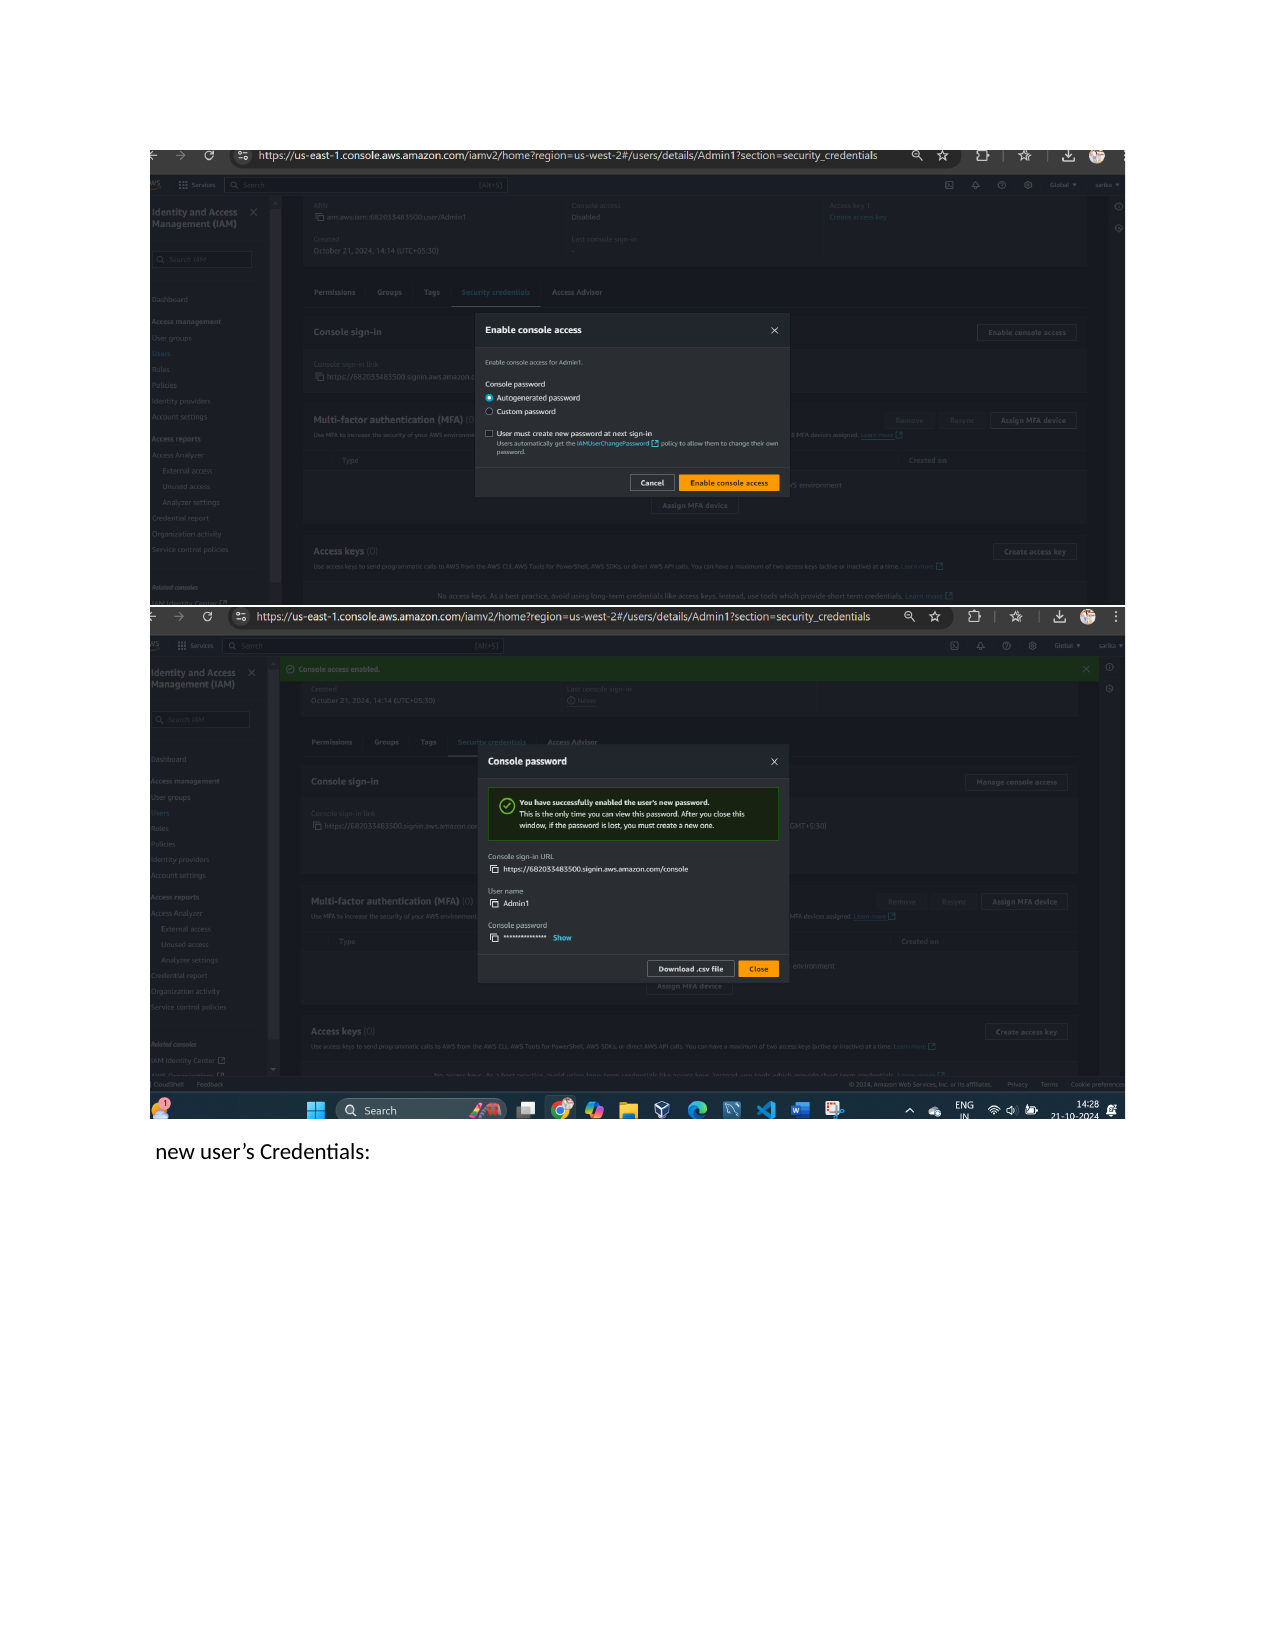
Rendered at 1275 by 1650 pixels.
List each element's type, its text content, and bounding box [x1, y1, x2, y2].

text new user’s Credentials: [150, 1137, 1125, 1166]
picture [150, 150, 1125, 605]
picture [150, 607, 1125, 1119]
